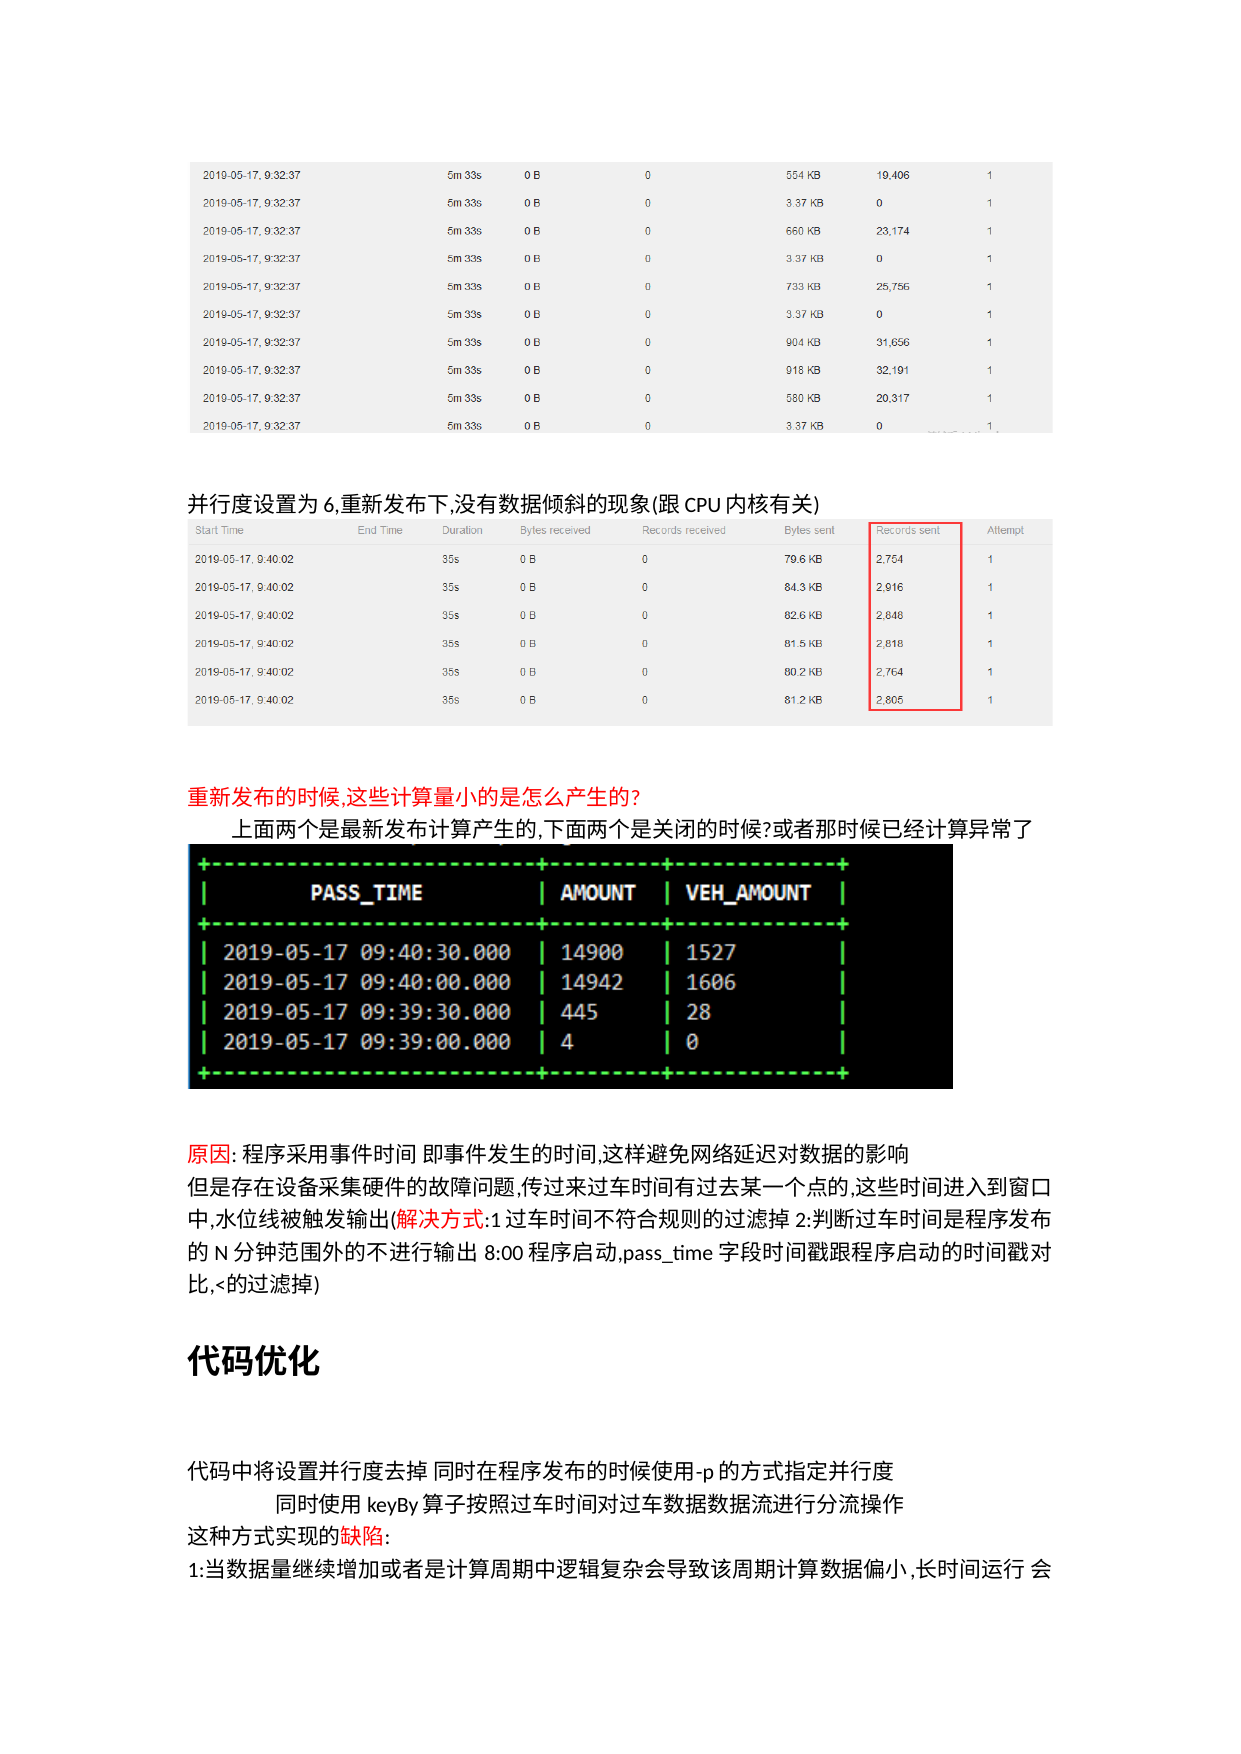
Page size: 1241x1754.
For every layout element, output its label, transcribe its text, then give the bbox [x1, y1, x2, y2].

text 同时使用keyBy算子按照过车时间对过车数据数据流进行分流操作 [231, 1486, 1053, 1519]
text 但是存在设备采集硬件的故障问题,传过来过车时间有过去某一个点的,这些时间进入到窗口中,水位线被触发输出(解决方式:1过车时间不符合规则的过滤掉 2:判断过车时间是程序发布的N分钟范围外的不进行输出 8:00程序启动,pass_time字段时间戳跟程序启动的时间戳对比,<的过滤掉) [187, 1169, 1053, 1299]
text 重新发布的时候,这些计算量小的是怎么产生的? [187, 779, 1053, 812]
text 这种方式实现的缺陷: [187, 1519, 1053, 1551]
text 代码中将设置并行度去掉 同时在程序发布的时候使用-p 的方式指定并行度 [187, 1454, 1053, 1486]
text 上面两个是最新发布计算产生的,下面两个是关闭的时候?或者那时候已经计算异常了 [187, 812, 1053, 844]
picture [187, 162, 1053, 433]
text 原因: 程序采用事件时间 即事件发生的时间,这样避免网络延迟对数据的影响 [187, 1137, 1053, 1169]
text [187, 1551, 1053, 1584]
picture [187, 519, 1053, 726]
picture [187, 844, 953, 1089]
text 并行度设置为6,重新发布下,没有数据倾斜的现象(跟CPU内核有关) [187, 487, 1053, 519]
subtitle 代码优化 [187, 1327, 1053, 1392]
